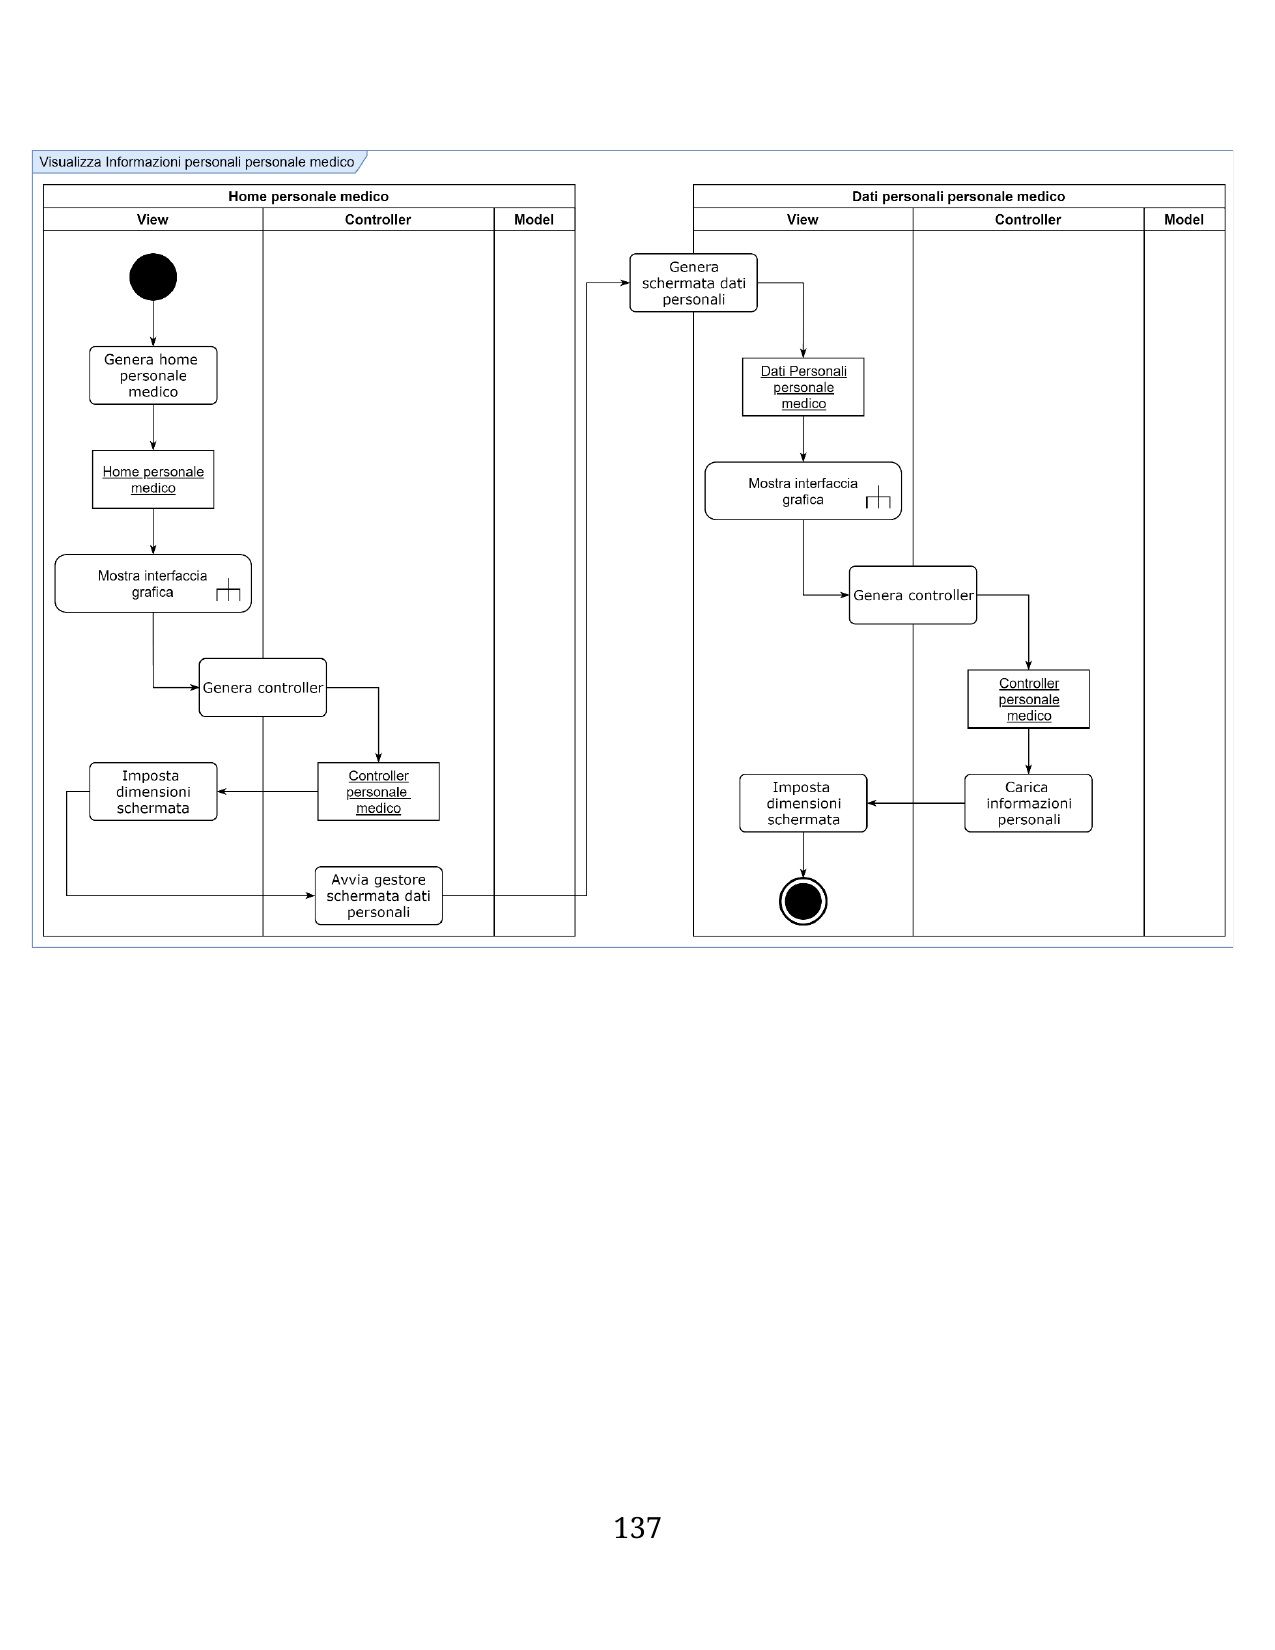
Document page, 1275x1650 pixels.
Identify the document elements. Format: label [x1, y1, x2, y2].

picture [31, 150, 1234, 949]
